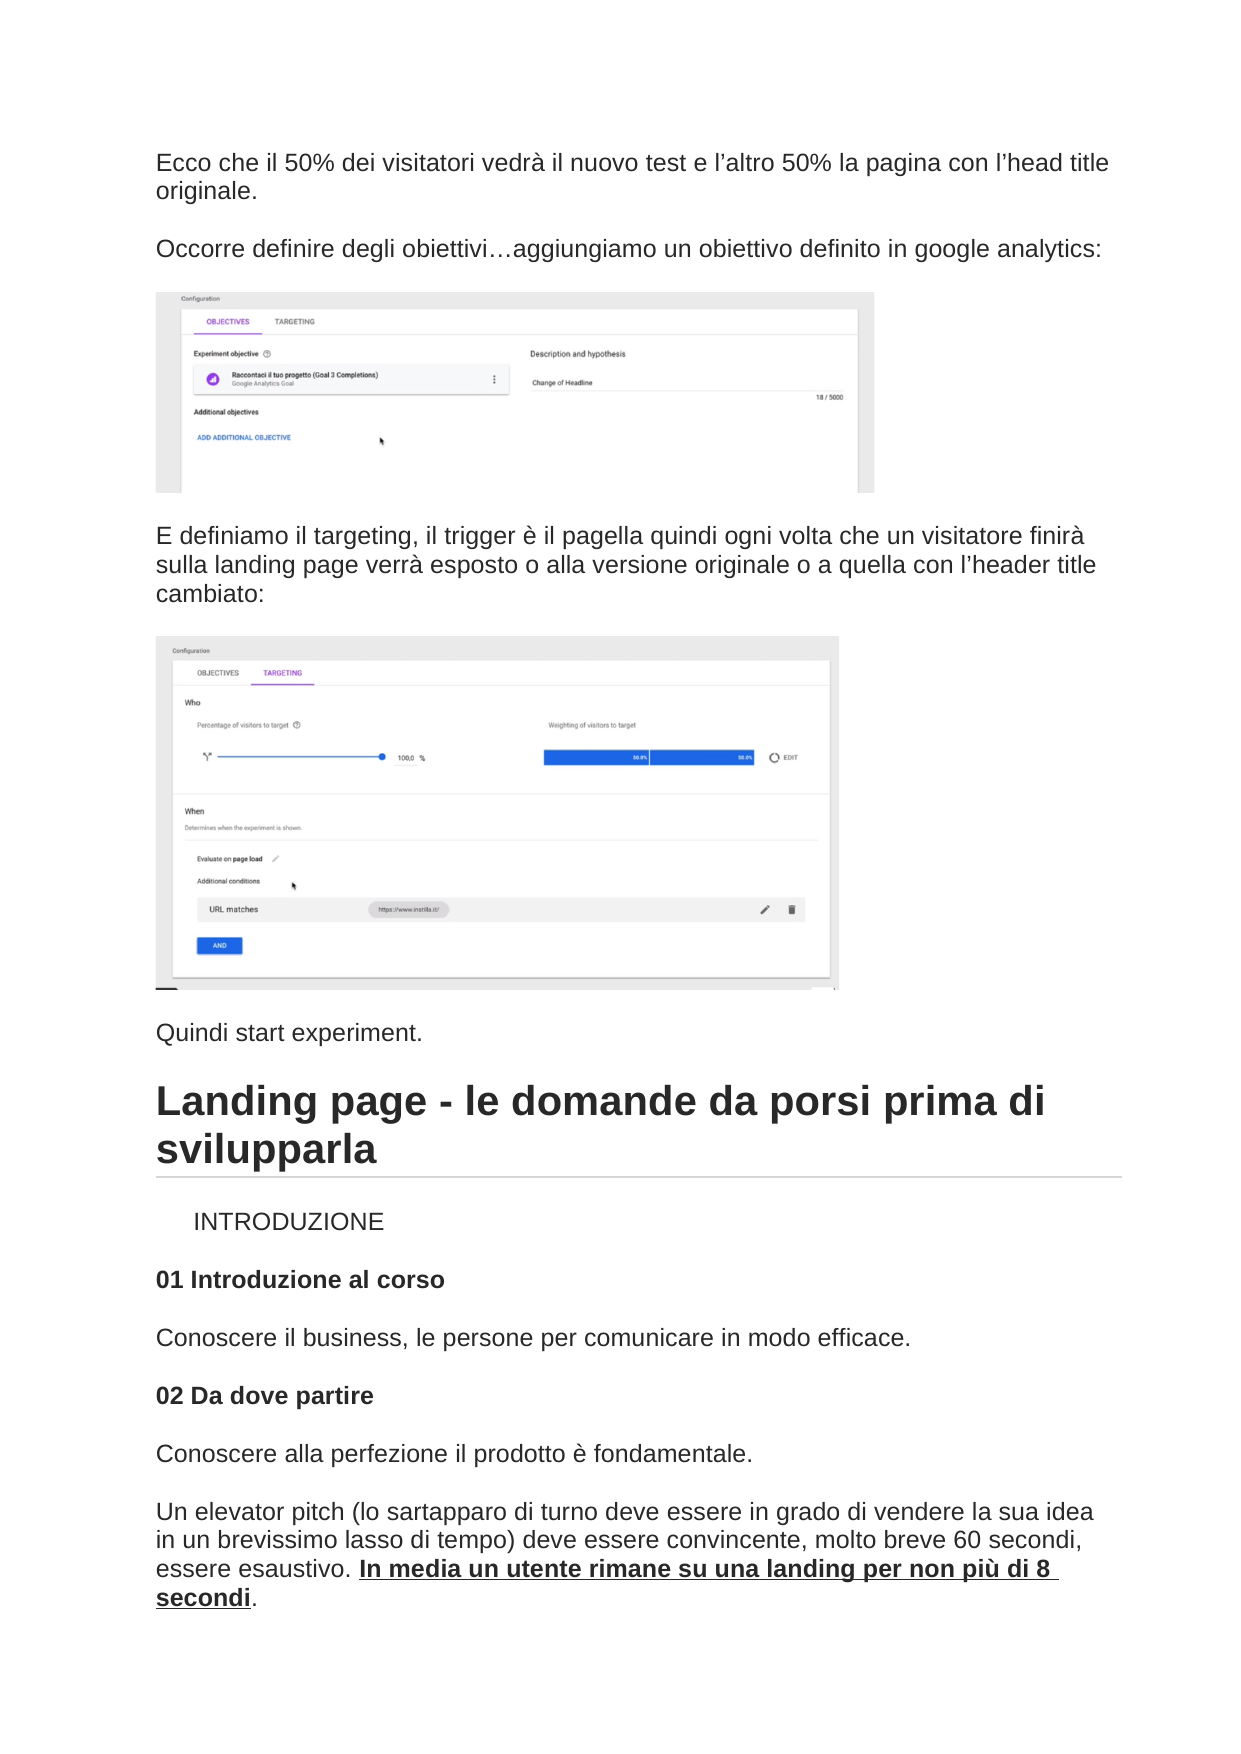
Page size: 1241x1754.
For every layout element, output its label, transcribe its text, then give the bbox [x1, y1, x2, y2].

text Conoscere alla perfezione il prodotto è fondamentale. [156, 1439, 1122, 1467]
text Quindi start experiment. [156, 1018, 1122, 1047]
text E definiamo il targeting, il trigger è il pagella quindi ogni volta che un visitatore finirà sulla landing page verrà esposto o alla versione originale o a quella con l’header title cambiato: [156, 521, 1122, 608]
text INTRODUZIONE [193, 1207, 1122, 1236]
text Landing page - le domande da porsi prima di svilupparla [156, 1076, 1122, 1176]
text Ecco che il 50% dei visitatori vedrà il nuovo test e l’altro 50% la pagina con l’head title originale. [156, 148, 1122, 205]
picture [155, 636, 840, 990]
text Un elevator pitch (lo sartapparo di turno deve essere in grado di vendere la sua idea in un brevissimo lasso di tempo) deve essere convincente, molto breve 60 secondi, essere esaustivo. In media un utente rimane su una landing per non più di 8 secondi. [156, 1497, 1122, 1612]
text 01 Introduzione al corso [156, 1265, 1122, 1294]
picture [155, 292, 875, 493]
text Occorre definire degli obiettivi…aggiungiamo un obiettivo definito in google analytics: [156, 234, 1122, 263]
text Conoscere il business, le persone per comunicare in modo efficace. [156, 1323, 1122, 1352]
text 02 Da dove partire [156, 1381, 1122, 1409]
